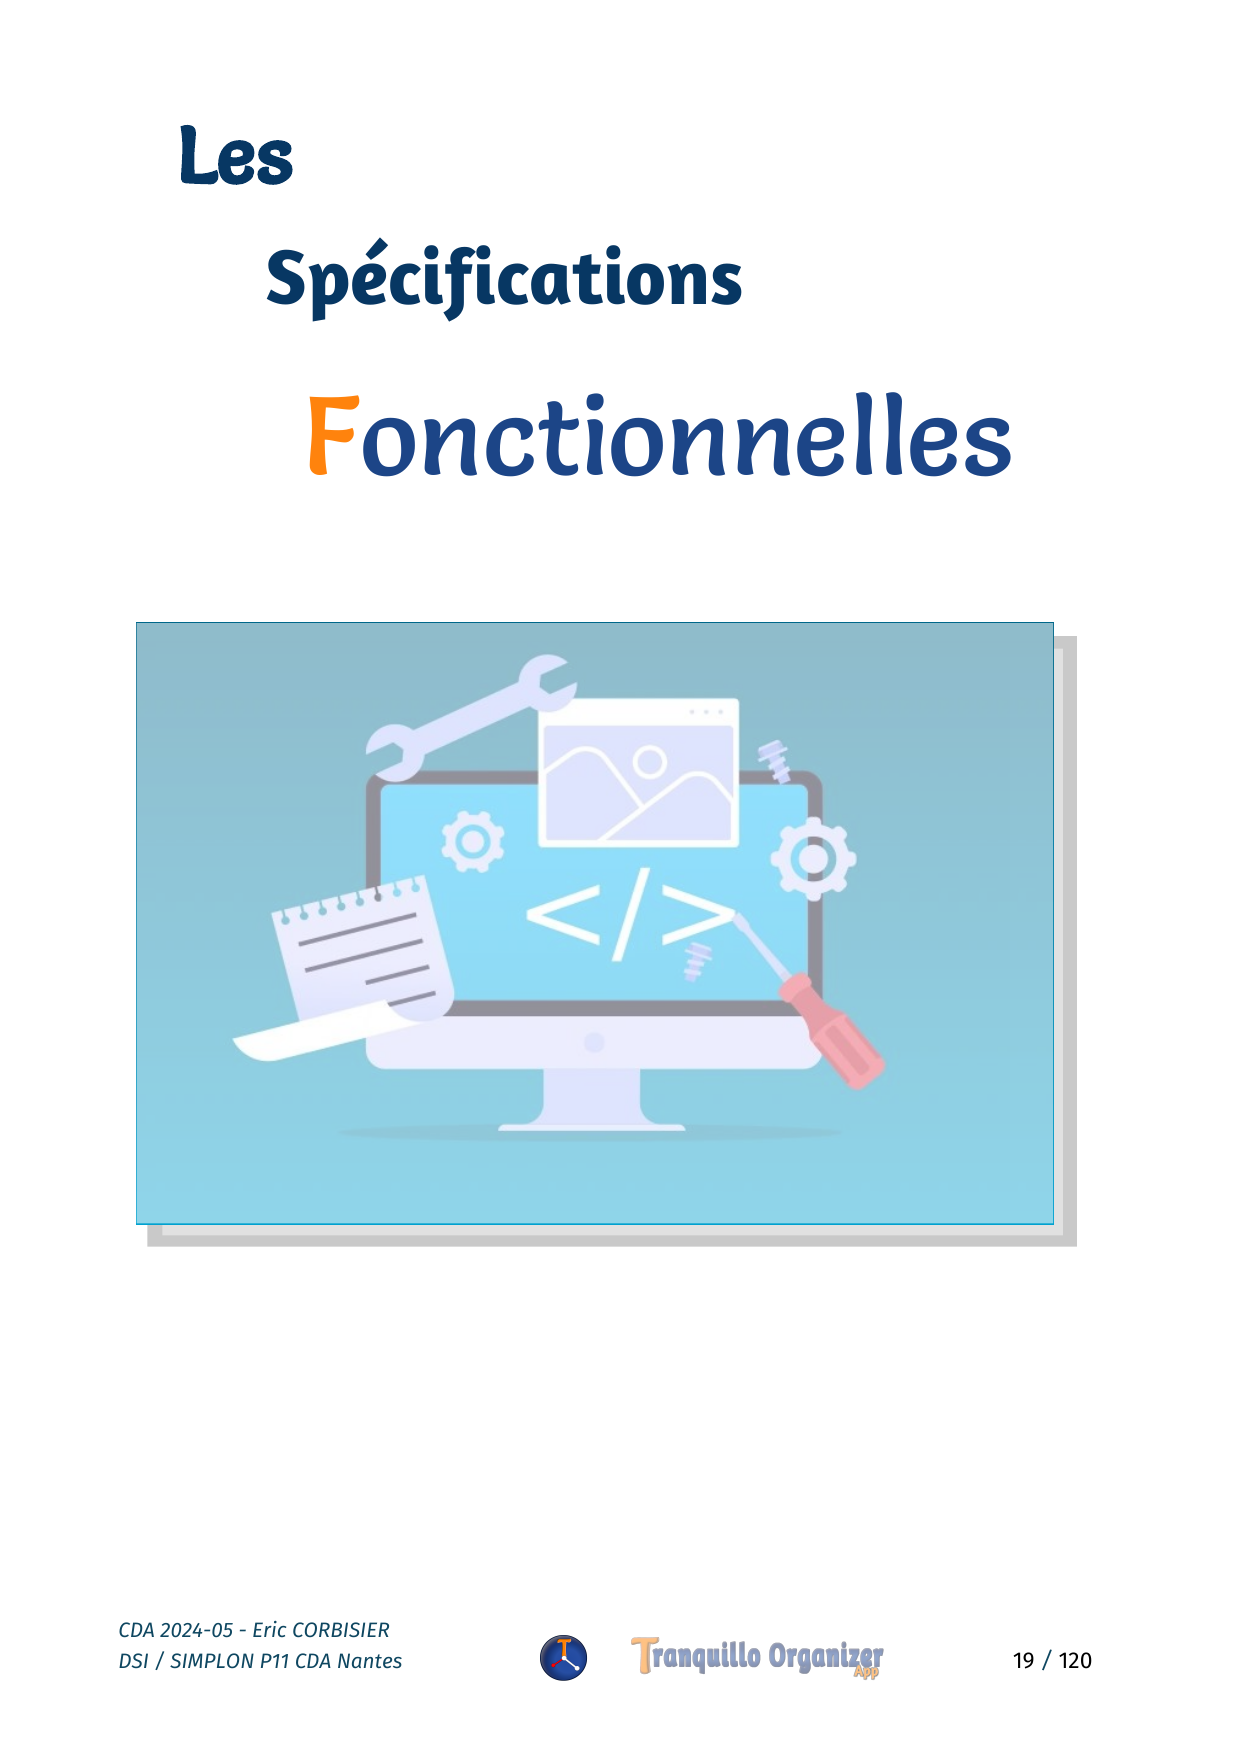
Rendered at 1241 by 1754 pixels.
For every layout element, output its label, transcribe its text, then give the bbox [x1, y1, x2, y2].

text Le Use Case, pour suivre mon fils rouge de l’application, inclut les interactions suivantes : [136, 623, 1054, 1224]
picture [539, 1635, 589, 1682]
text Les [177, 105, 1122, 202]
text Spécifications [266, 227, 1122, 323]
subtitle Les spécifications Fonctionnelles [177, 368, 1122, 503]
